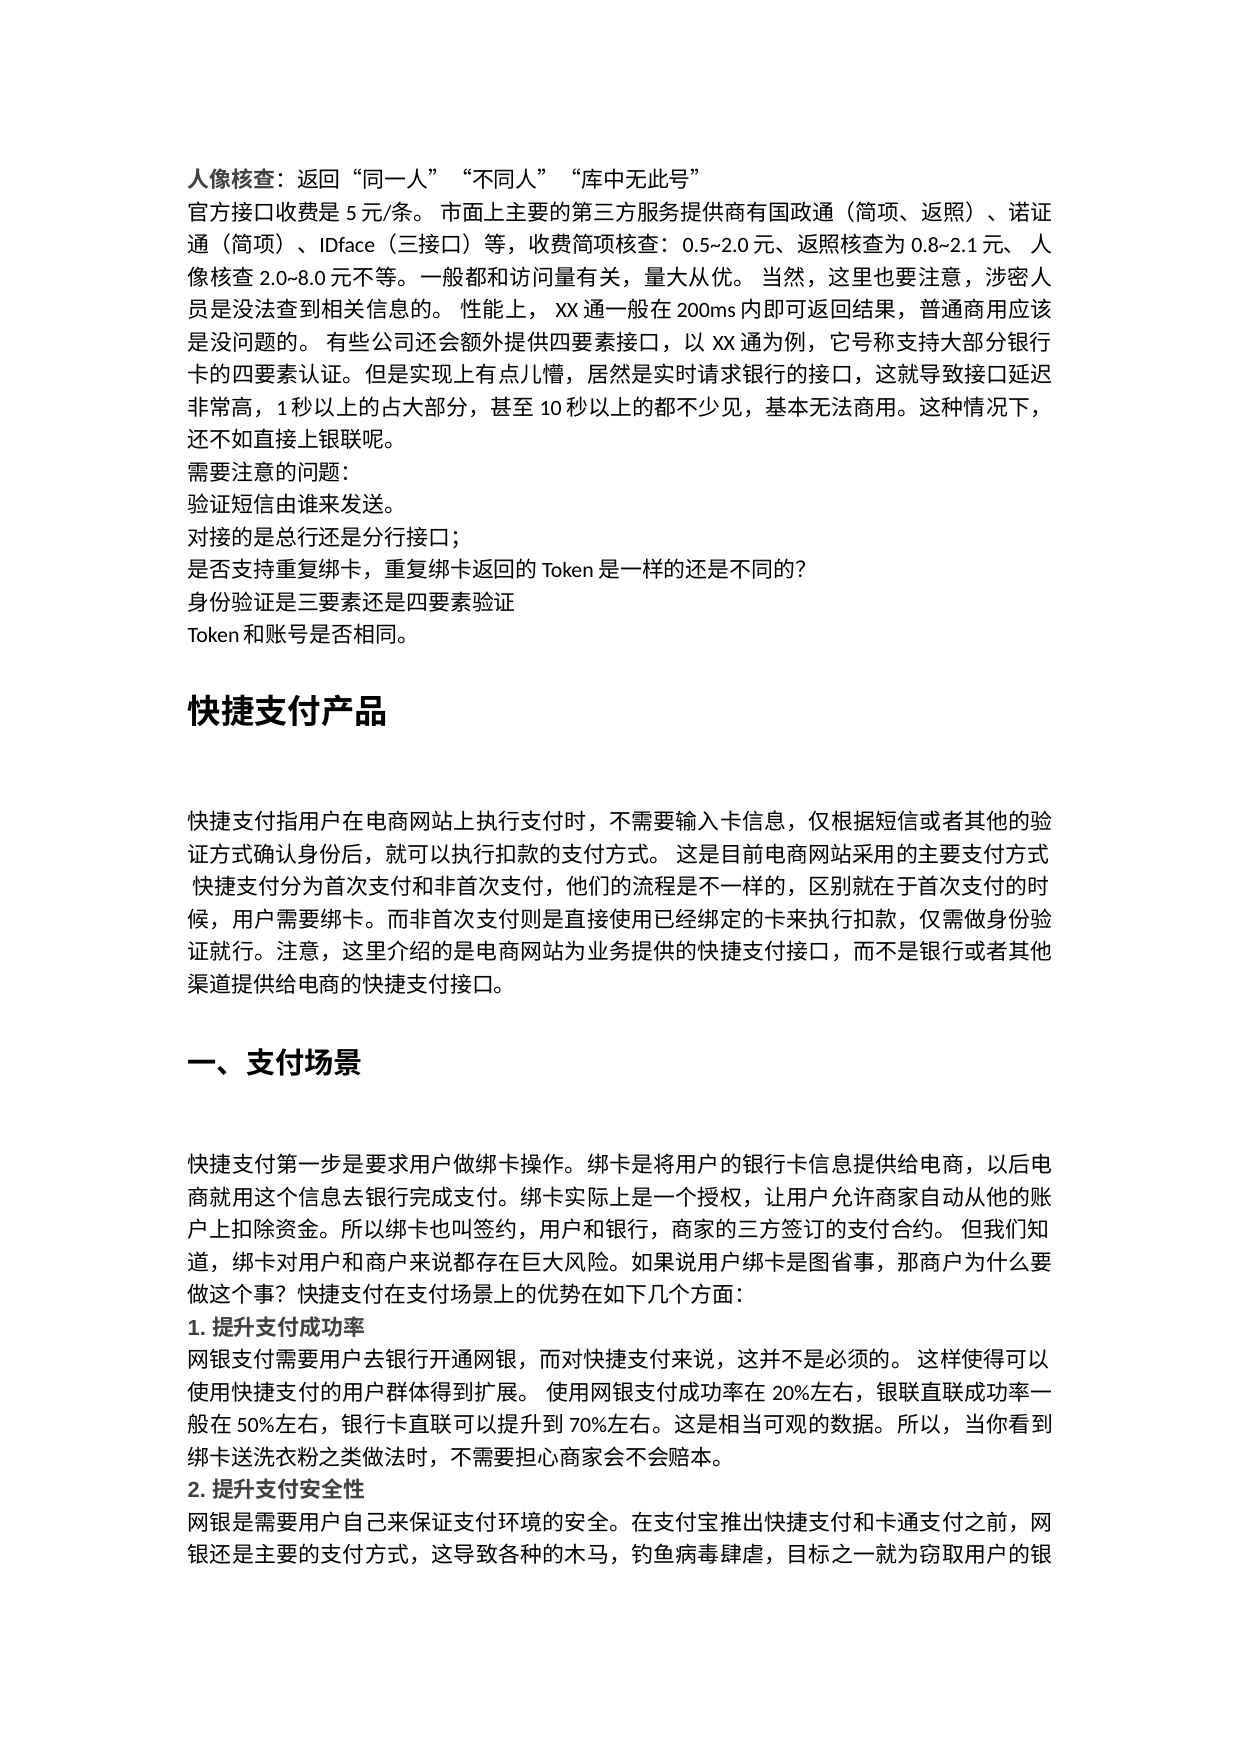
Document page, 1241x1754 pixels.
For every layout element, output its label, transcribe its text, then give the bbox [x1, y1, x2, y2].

text 官方接口收费是 5元/条。 市面上主要的第三方服务提供商有国政通（简项、返照）、诺证通（简项）、IDface（三接口）等，收费简项核查：0.5~2.0元、返照核查为0.8~2.1元、 人像核查2.0~8.0元不等。一般都和访问量有关，量大从优。 当然，这里也要注意，涉密人员是没法查到相关信息的。 性能上， XX通一般在200ms内即可返回结果，普通商用应该是没问题的。 有些公司还会额外提供四要素接口，以XX通为例，它号称支持大部分银行卡的四要素认证。但是实现上有点儿懵，居然是实时请求银行的接口，这就导致接口延迟非常高，1秒以上的占大部分，甚至10秒以上的都不少见，基本无法商用。这种情况下，还不如直接上银联呢。 [187, 194, 1053, 454]
text 需要注意的问题： [187, 454, 1053, 487]
text 快捷支付指用户在电商网站上执行支付时，不需要输入卡信息，仅根据短信或者其他的验证方式确认身份后，就可以执行扣款的支付方式。 这是目前电商网站采用的主要支付方式。 快捷支付分为首次支付和非首次支付，他们的流程是不一样的，区别就在于首次支付的时候，用户需要绑卡。而非首次支付则是直接使用已经绑定的卡来执行扣款，仅需做身份验证就行。注意，这里介绍的是电商网站为业务提供的快捷支付接口，而不是银行或者其他渠道提供给电商的快捷支付接口。 [187, 804, 1053, 999]
text 快捷支付第一步是要求用户做绑卡操作。绑卡是将用户的银行卡信息提供给电商，以后电商就用这个信息去银行完成支付。绑卡实际上是一个授权，让用户允许商家自动从他的账户上扣除资金。所以绑卡也叫签约，用户和银行，商家的三方签订的支付合约。 但我们知道，绑卡对用户和商户来说都存在巨大风险。如果说用户绑卡是图省事，那商户为什么要做这个事？快捷支付在支付场景上的优势在如下几个方面： [187, 1147, 1053, 1309]
subtitle 快捷支付产品 [187, 677, 1053, 742]
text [187, 1472, 1053, 1569]
text Token和账号是否相同。 [187, 617, 1053, 649]
text 是否支持重复绑卡，重复绑卡返回的Token是一样的还是不同的？ [187, 552, 1053, 584]
text 身份验证是三要素还是四要素验证 [187, 584, 1053, 617]
text 1. 提升支付成功率 网银支付需要用户去银行开通网银，而对快捷支付来说，这并不是必须的。 这样使得可以使用快捷支付的用户群体得到扩展。 使用网银支付成功率在20%左右，银联直联成功率一般在50%左右，银行卡直联可以提升到70%左右。这是相当可观的数据。所以，当你看到绑卡送洗衣粉之类做法时，不需要担心商家会不会赔本。 [187, 1309, 1053, 1472]
text 人像核查：返回“同一人”“不同人”“库中无此号” [187, 162, 1053, 194]
text 对接的是总行还是分行接口； [187, 519, 1053, 552]
text 验证短信由谁来发送。 [187, 487, 1053, 519]
subtitle 一、支付场景 [187, 1028, 1053, 1093]
